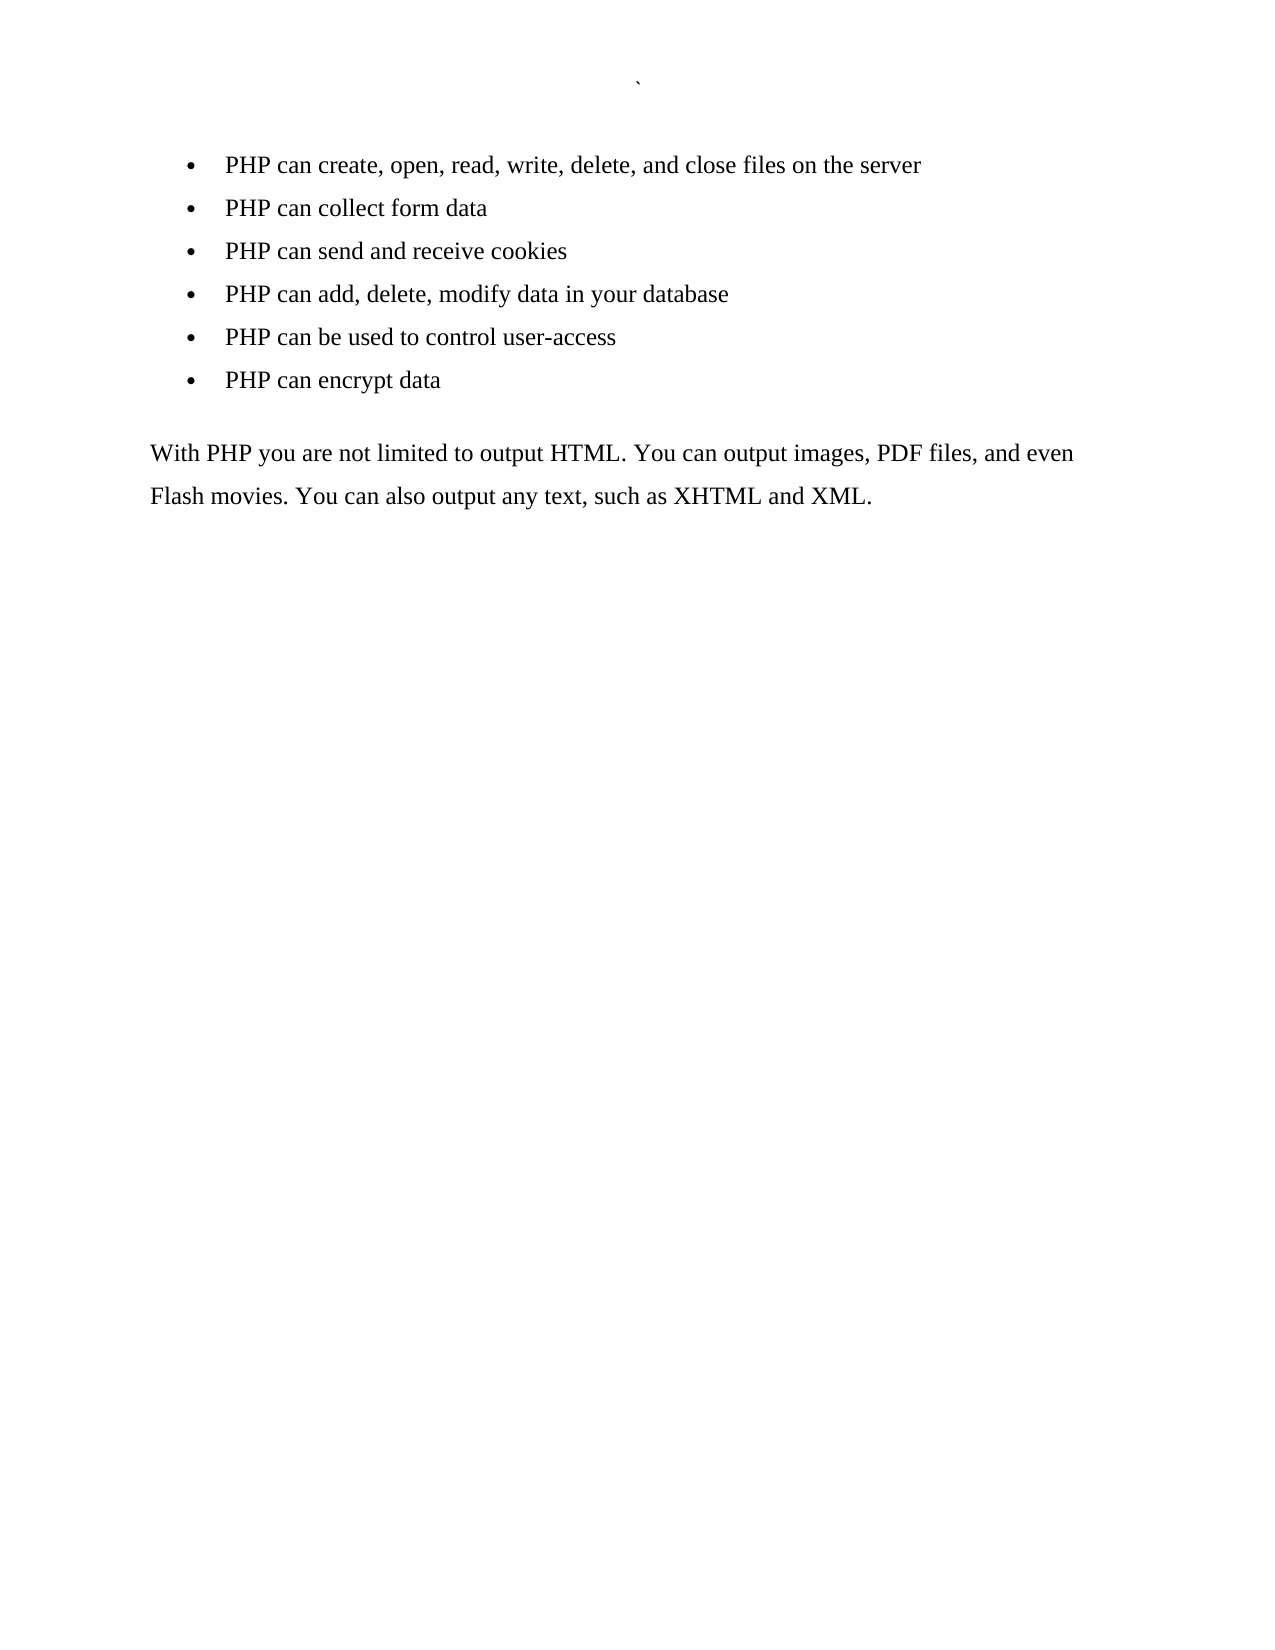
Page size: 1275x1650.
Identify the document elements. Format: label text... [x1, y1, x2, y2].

list PHP can encrypt data [187, 366, 1125, 394]
list PHP can add, delete, modify data in your database [187, 279, 1125, 308]
list PHP can collect form data [187, 193, 1125, 222]
list PHP can create, open, read, write, delete, and close files on the server [187, 150, 1125, 179]
text With PHP you are not limited to output HTML. You can output images, PDF files, and even Flash movies. You can also output any text, such as XHTML and XML. [150, 438, 1125, 510]
list PHP can be used to control user-access [187, 322, 1125, 351]
list PHP can send and receive cookies [187, 236, 1125, 265]
